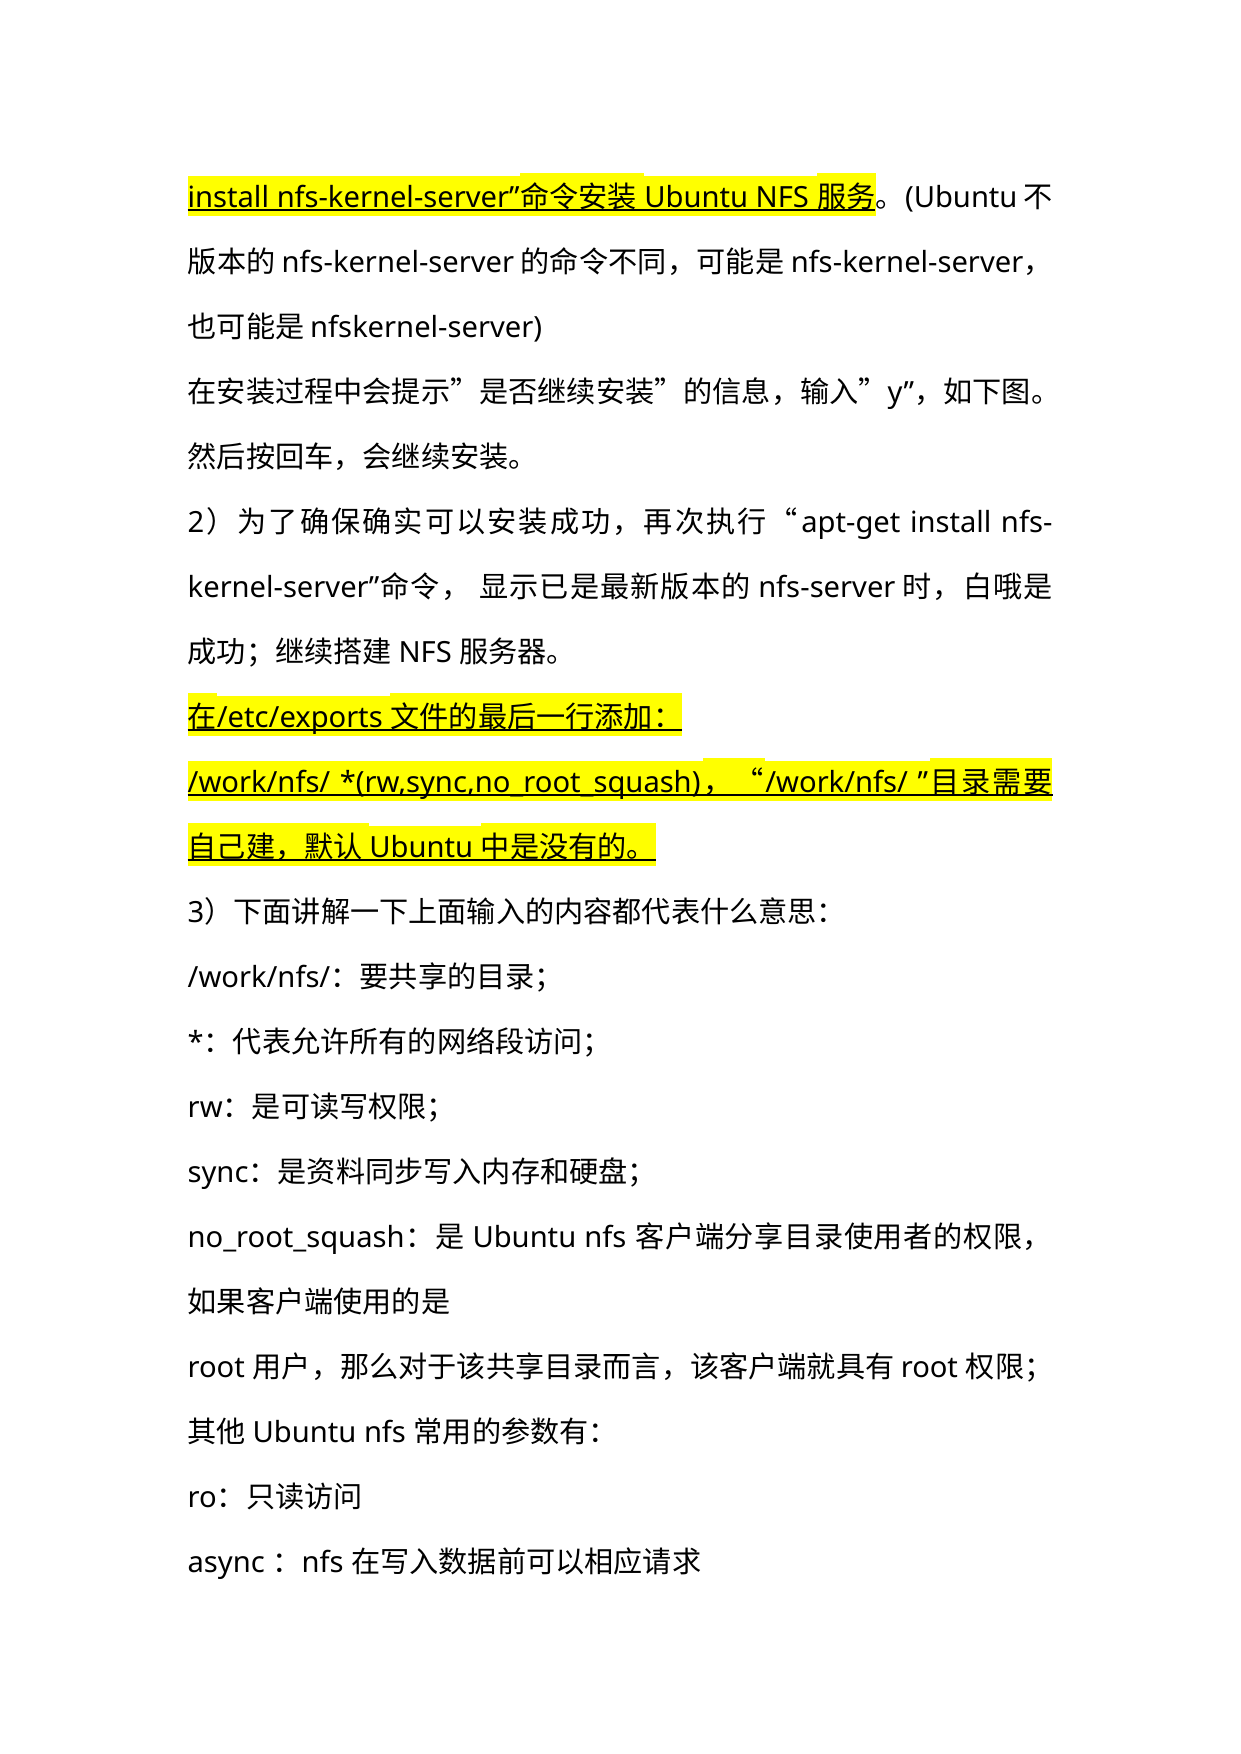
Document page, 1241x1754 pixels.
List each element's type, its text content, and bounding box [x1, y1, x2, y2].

text *：代表允许所有的网络段访问； [187, 1007, 1053, 1072]
text async ：nfs 在写入数据前可以相应请求 [187, 1527, 1053, 1592]
text no_root_squash：是 Ubuntu nfs 客户端分享目录使用者的权限，如果客户端使用的是 [187, 1202, 1053, 1332]
text ro：只读访问 [187, 1462, 1053, 1527]
text /work/nfs/：要共享的目录； [187, 942, 1053, 1007]
text /work/nfs/ *(rw,sync,no_root_squash)，“/work/nfs/ ”目录需要自己建，默认 Ubuntu 中是没有的。 [187, 747, 1053, 794]
text rw：是可读写权限； [187, 1072, 1053, 1137]
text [187, 162, 1053, 357]
text /work/nfs/ *(rw,sync,no_root_squash)，“/work/nfs/ ”目录需要自己建，默认 Ubuntu 中是没有的。 [187, 795, 1053, 877]
text root 用户，那么对于该共享目录而言，该客户端就具有 root 权限； [187, 1332, 1053, 1397]
text sync：是资料同步写入内存和硬盘； [187, 1137, 1053, 1202]
text 其他 Ubuntu nfs 常用的参数有： [187, 1397, 1053, 1462]
text 2）为了确保确实可以安装成功，再次执行“apt-get install nfs-kernel-server”命令， 显示已是最新版本的nfs-server时，白哦是成功；继续搭建 NFS 服务器。 [187, 487, 1053, 682]
text 3）下面讲解一下上面输入的内容都代表什么意思： [187, 877, 1053, 942]
text 在/etc/exports 文件的最后一行添加： [187, 682, 1053, 747]
text 然后按回车，会继续安装。 [187, 422, 1053, 487]
text 在安装过程中会提示”是否继续安装”的信息，输入”y”，如下图。 [187, 357, 1053, 422]
